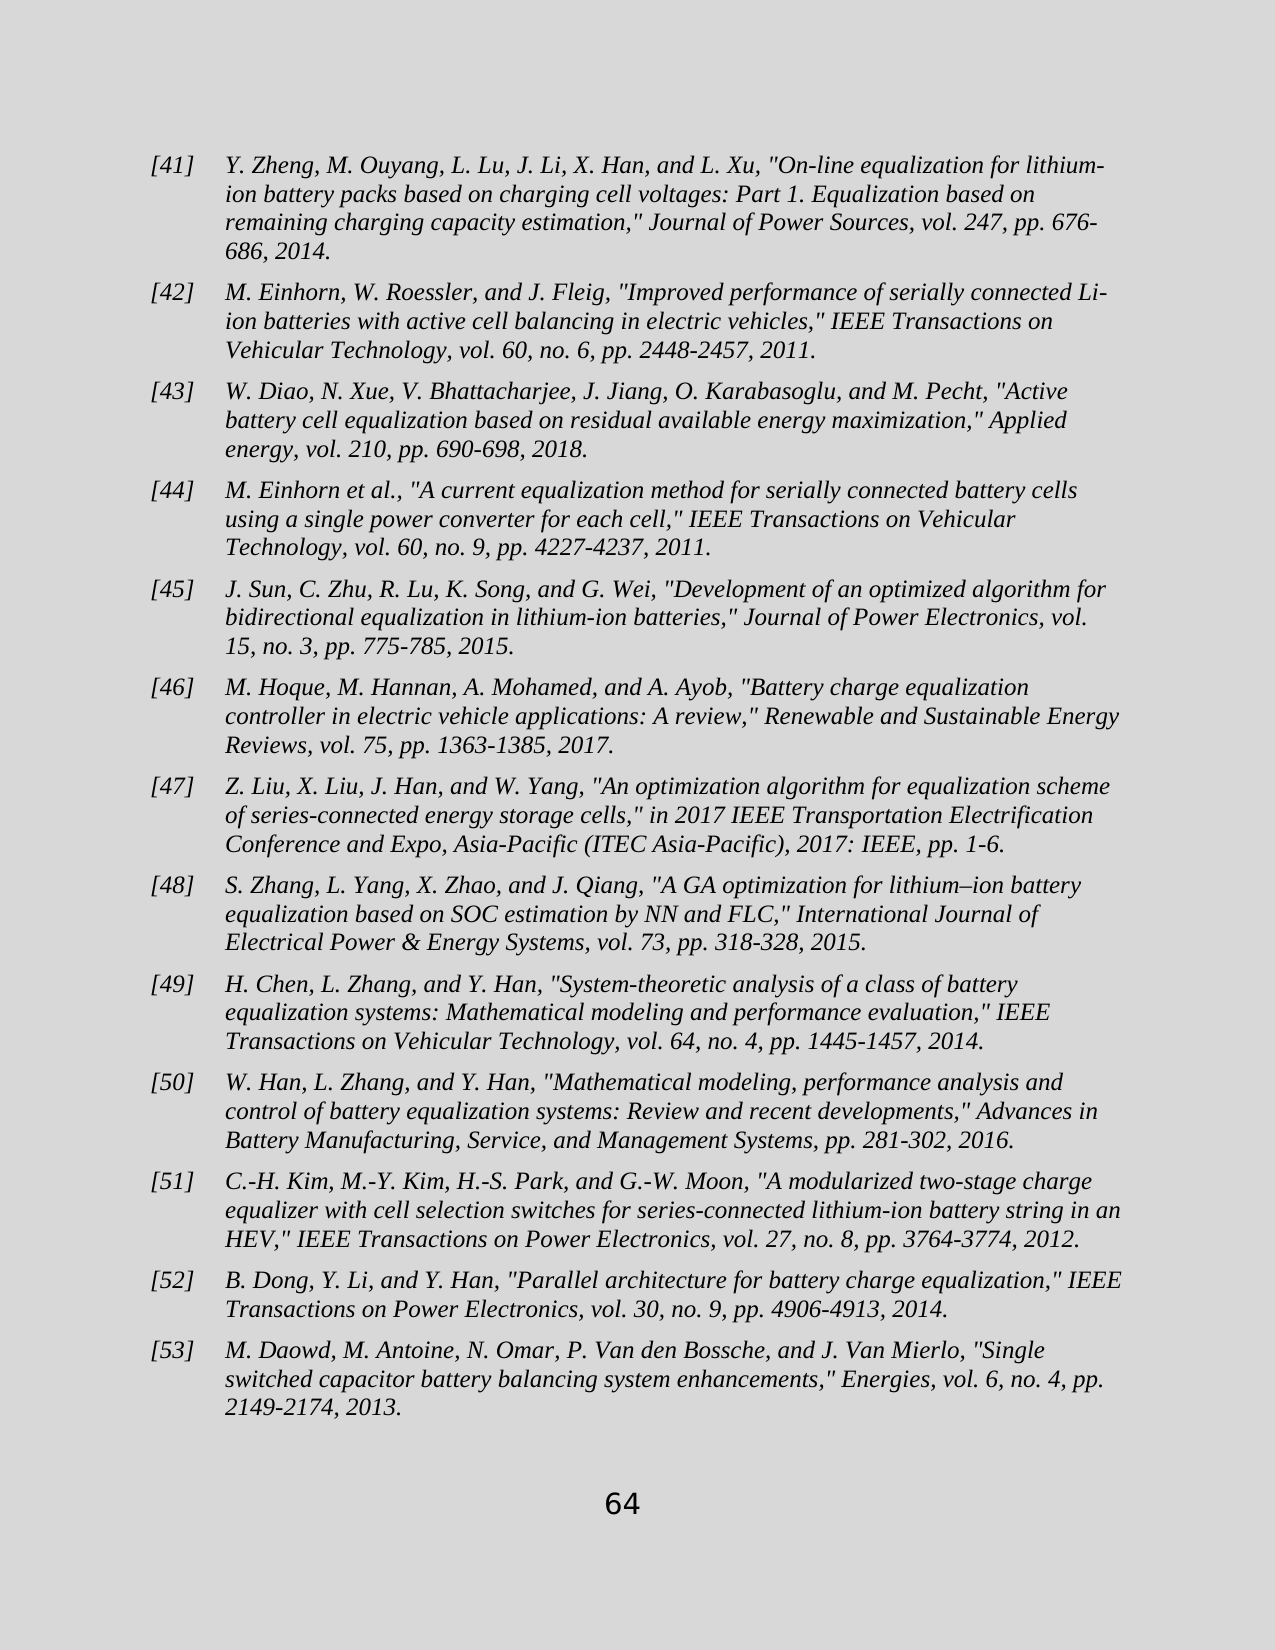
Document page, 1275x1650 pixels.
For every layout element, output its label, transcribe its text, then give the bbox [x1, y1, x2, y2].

text [53] M. Daowd, M. Antoine, N. Omar, P. Van den Bossche, and J. Van Mierlo, "Single switched capacitor battery balancing system enhancements," Energies, vol. 6, no. 4, pp. 2149-2174, 2013. [150, 1335, 1125, 1421]
text [43] W. Diao, N. Xue, V. Bhattacharjee, J. Jiang, O. Karabasoglu, and M. Pecht, "Active battery cell equalization based on residual available energy maximization," Applied energy, vol. 210, pp. 690-698, 2018. [150, 376, 1125, 462]
text [45] J. Sun, C. Zhu, R. Lu, K. Song, and G. Wei, "Development of an optimized algorithm for bidirectional equalization in lithium-ion batteries," Journal of Power Electronics, vol. 15, no. 3, pp. 775-785, 2015. [150, 574, 1125, 660]
text [50] W. Han, L. Zhang, and Y. Han, "Mathematical modeling, performance analysis and control of battery equalization systems: Review and recent developments," Advances in Battery Manufacturing, Service, and Management Systems, pp. 281-302, 2016. [150, 1067, 1125, 1154]
text [51] C.-H. Kim, M.-Y. Kim, H.-S. Park, and G.-W. Moon, "A modularized two-stage charge equalizer with cell selection switches for series-connected lithium-ion battery string in an HEV," IEEE Transactions on Power Electronics, vol. 27, no. 8, pp. 3764-3774, 2012. [150, 1166, 1125, 1252]
text [49] H. Chen, L. Zhang, and Y. Han, "System-theoretic analysis of a class of battery equalization systems: Mathematical modeling and performance evaluation," IEEE Transactions on Vehicular Technology, vol. 64, no. 4, pp. 1445-1457, 2014. [150, 969, 1125, 1055]
text [44] M. Einhorn et al., "A current equalization method for serially connected battery cells using a single power converter for each cell," IEEE Transactions on Vehicular Technology, vol. 60, no. 9, pp. 4227-4237, 2011. [150, 475, 1125, 561]
text [47] Z. Liu, X. Liu, J. Han, and W. Yang, "An optimization algorithm for equalization scheme of series-connected energy storage cells," in 2017 IEEE Transportation Electrification Conference and Expo, Asia-Pacific (ITEC Asia-Pacific), 2017: IEEE, pp. 1-6. [150, 771, 1125, 857]
text [52] B. Dong, Y. Li, and Y. Han, "Parallel architecture for battery charge equalization," IEEE Transactions on Power Electronics, vol. 30, no. 9, pp. 4906-4913, 2014. [150, 1265, 1125, 1322]
text [42] M. Einhorn, W. Roessler, and J. Fleig, "Improved performance of serially connected Li-ion batteries with active cell balancing in electric vehicles," IEEE Transactions on Vehicular Technology, vol. 60, no. 6, pp. 2448-2457, 2011. [150, 277, 1125, 364]
text [48] S. Zhang, L. Yang, X. Zhao, and J. Qiang, "A GA optimization for lithium–ion battery equalization based on SOC estimation by NN and FLC," International Journal of Electrical Power & Energy Systems, vol. 73, pp. 318-328, 2015. [150, 870, 1125, 956]
text [46] M. Hoque, M. Hannan, A. Mohamed, and A. Ayob, "Battery charge equalization controller in electric vehicle applications: A review," Renewable and Sustainable Energy Reviews, vol. 75, pp. 1363-1385, 2017. [150, 672, 1125, 759]
text [41] Y. Zheng, M. Ouyang, L. Lu, J. Li, X. Han, and L. Xu, "On-line equalization for lithium-ion battery packs based on charging cell voltages: Part 1. Equalization based on remaining charging capacity estimation," Journal of Power Sources, vol. 247, pp. 676-686, 2014. [150, 150, 1125, 265]
